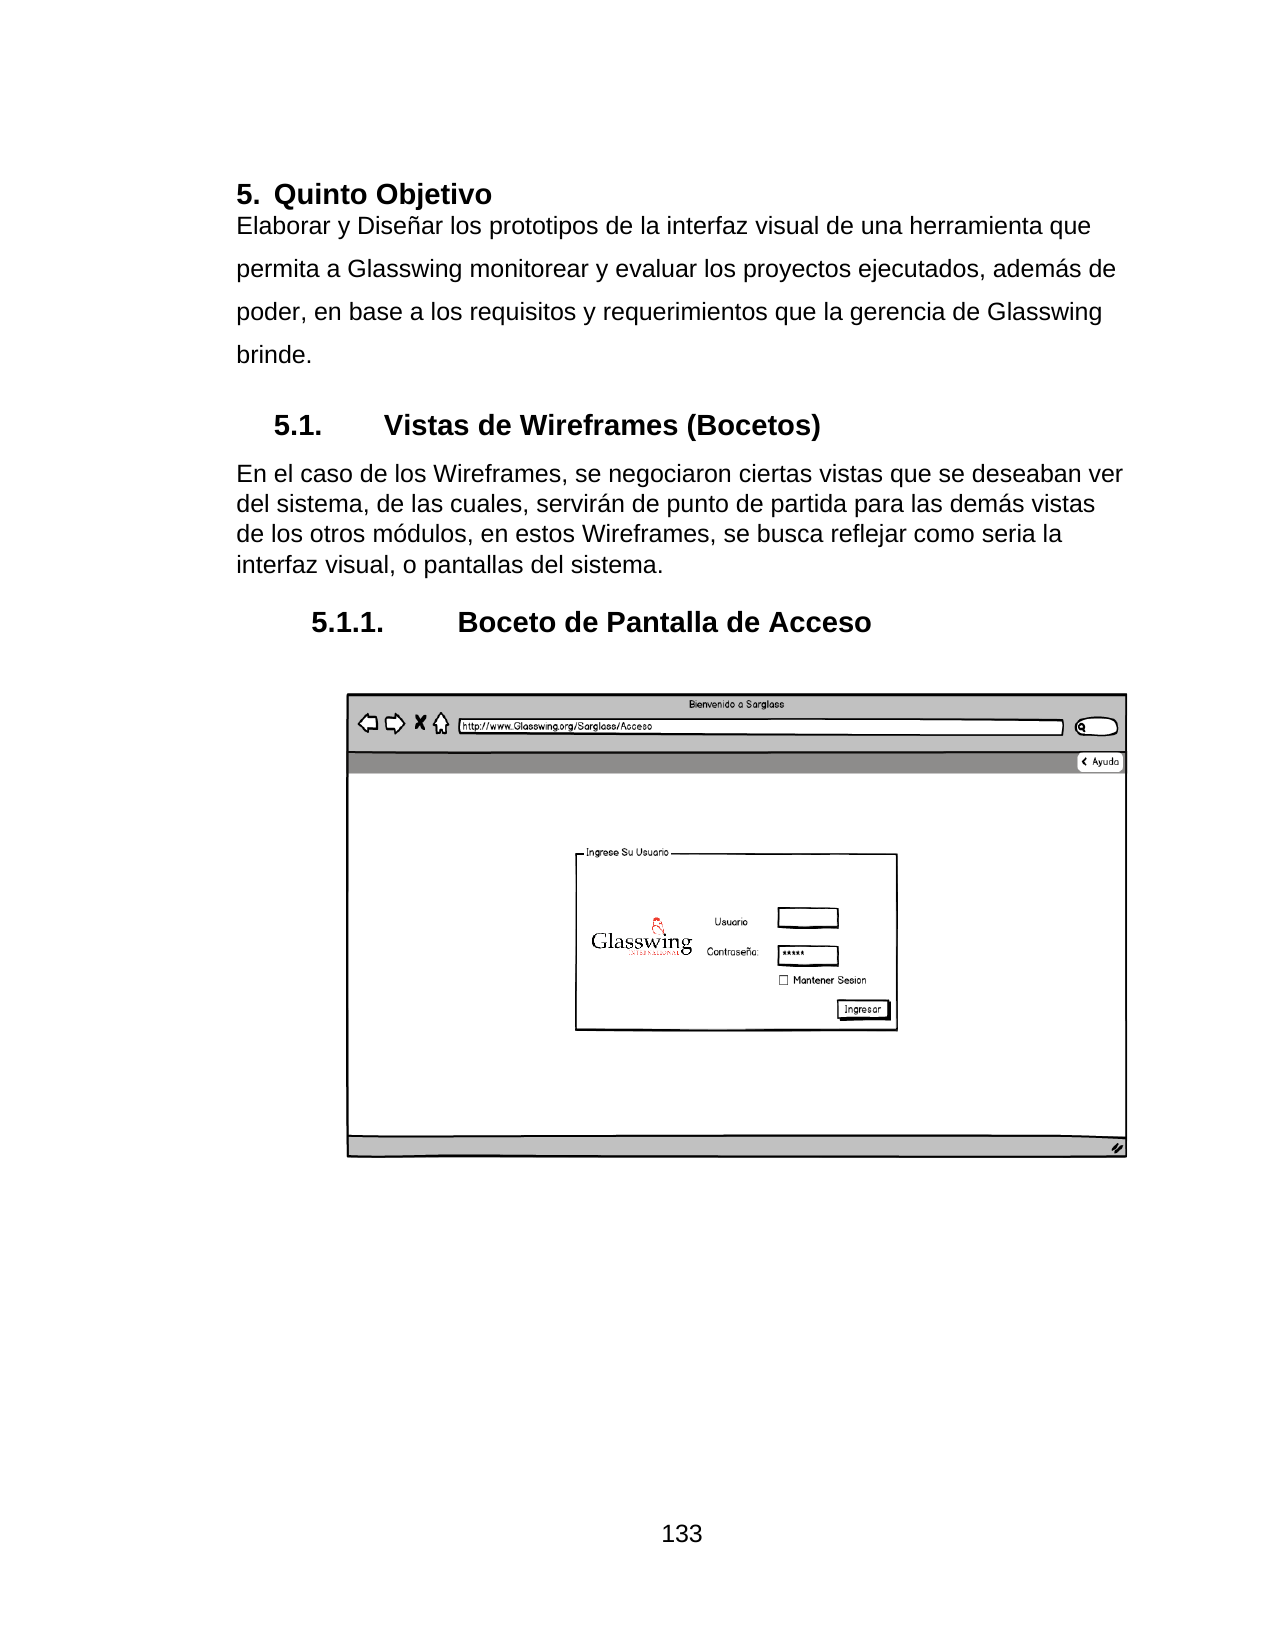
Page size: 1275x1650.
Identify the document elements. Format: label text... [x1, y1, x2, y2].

text Elaborar y Diseñar los prototipos de la interfaz visual de una herramienta que permita a Glasswing monitorear y evaluar los proyectos ejecutados, además de poder, en base a los requisitos y requerimientos que la gerencia de Glasswing brinde. [236, 211, 1127, 369]
text En el caso de los Wireframes, se negociaron ciertas vistas que se deseaban ver del sistema, de las cuales, servirán de punto de partida para las demás vistas de los otros módulos, en estos Wireframes, se busca reflejar como seria la interfaz visual, o pantallas del sistema. [236, 458, 1127, 578]
picture [346, 693, 1128, 1158]
subtitle Quinto Objetivo [236, 177, 1127, 211]
subtitle Boceto de Pantalla de Acceso [311, 605, 1127, 639]
subtitle Vistas de Wireframes (Bocetos) [274, 408, 1127, 442]
